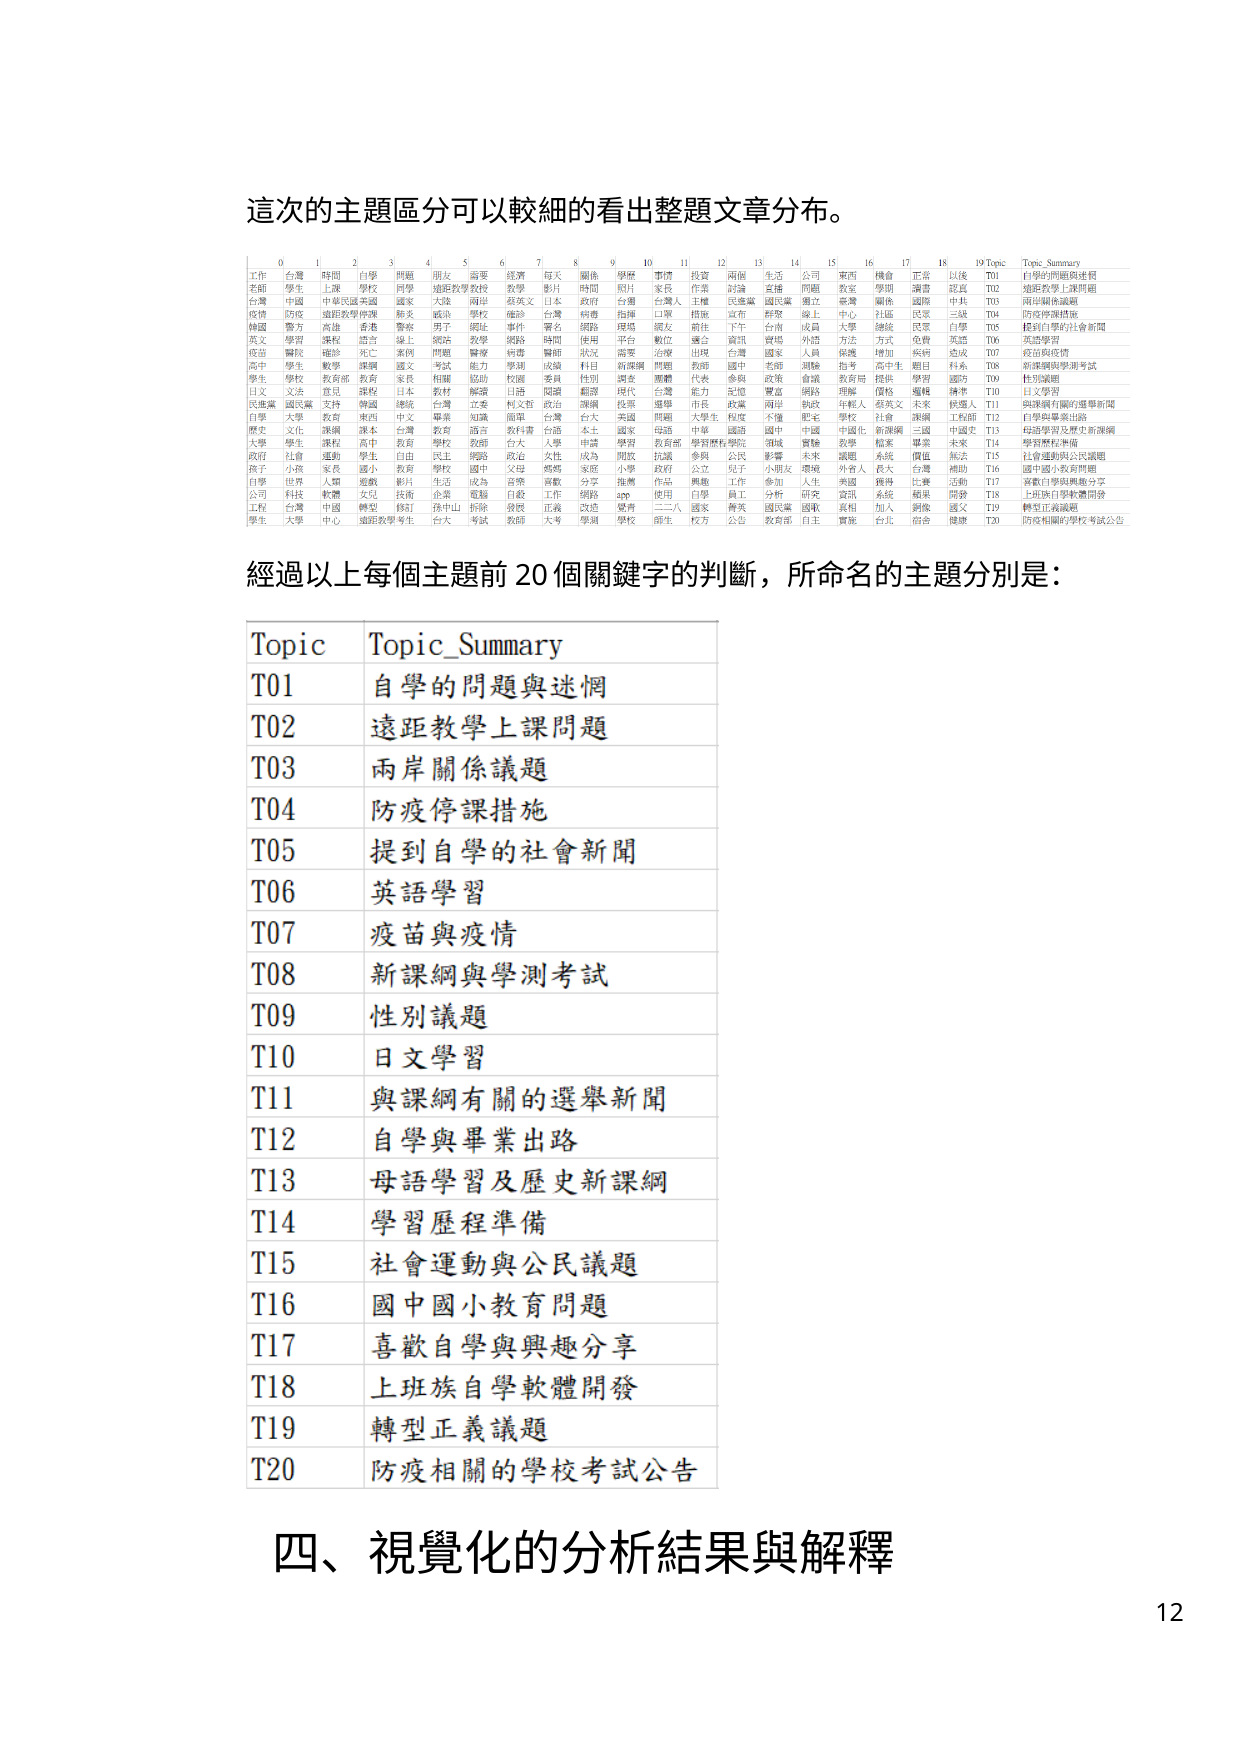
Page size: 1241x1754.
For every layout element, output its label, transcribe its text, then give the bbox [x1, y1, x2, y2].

picture [246, 620, 719, 1489]
text 經過以上每個主題前20個關鍵字的判斷，所命名的主題分別是： [246, 552, 1139, 594]
subtitle 四、視覺化的分析結果與解釋 [150, 1514, 1018, 1584]
text 這次的主題區分可以較細的看出整題文章分布。 [246, 187, 1124, 230]
picture [246, 256, 1130, 527]
